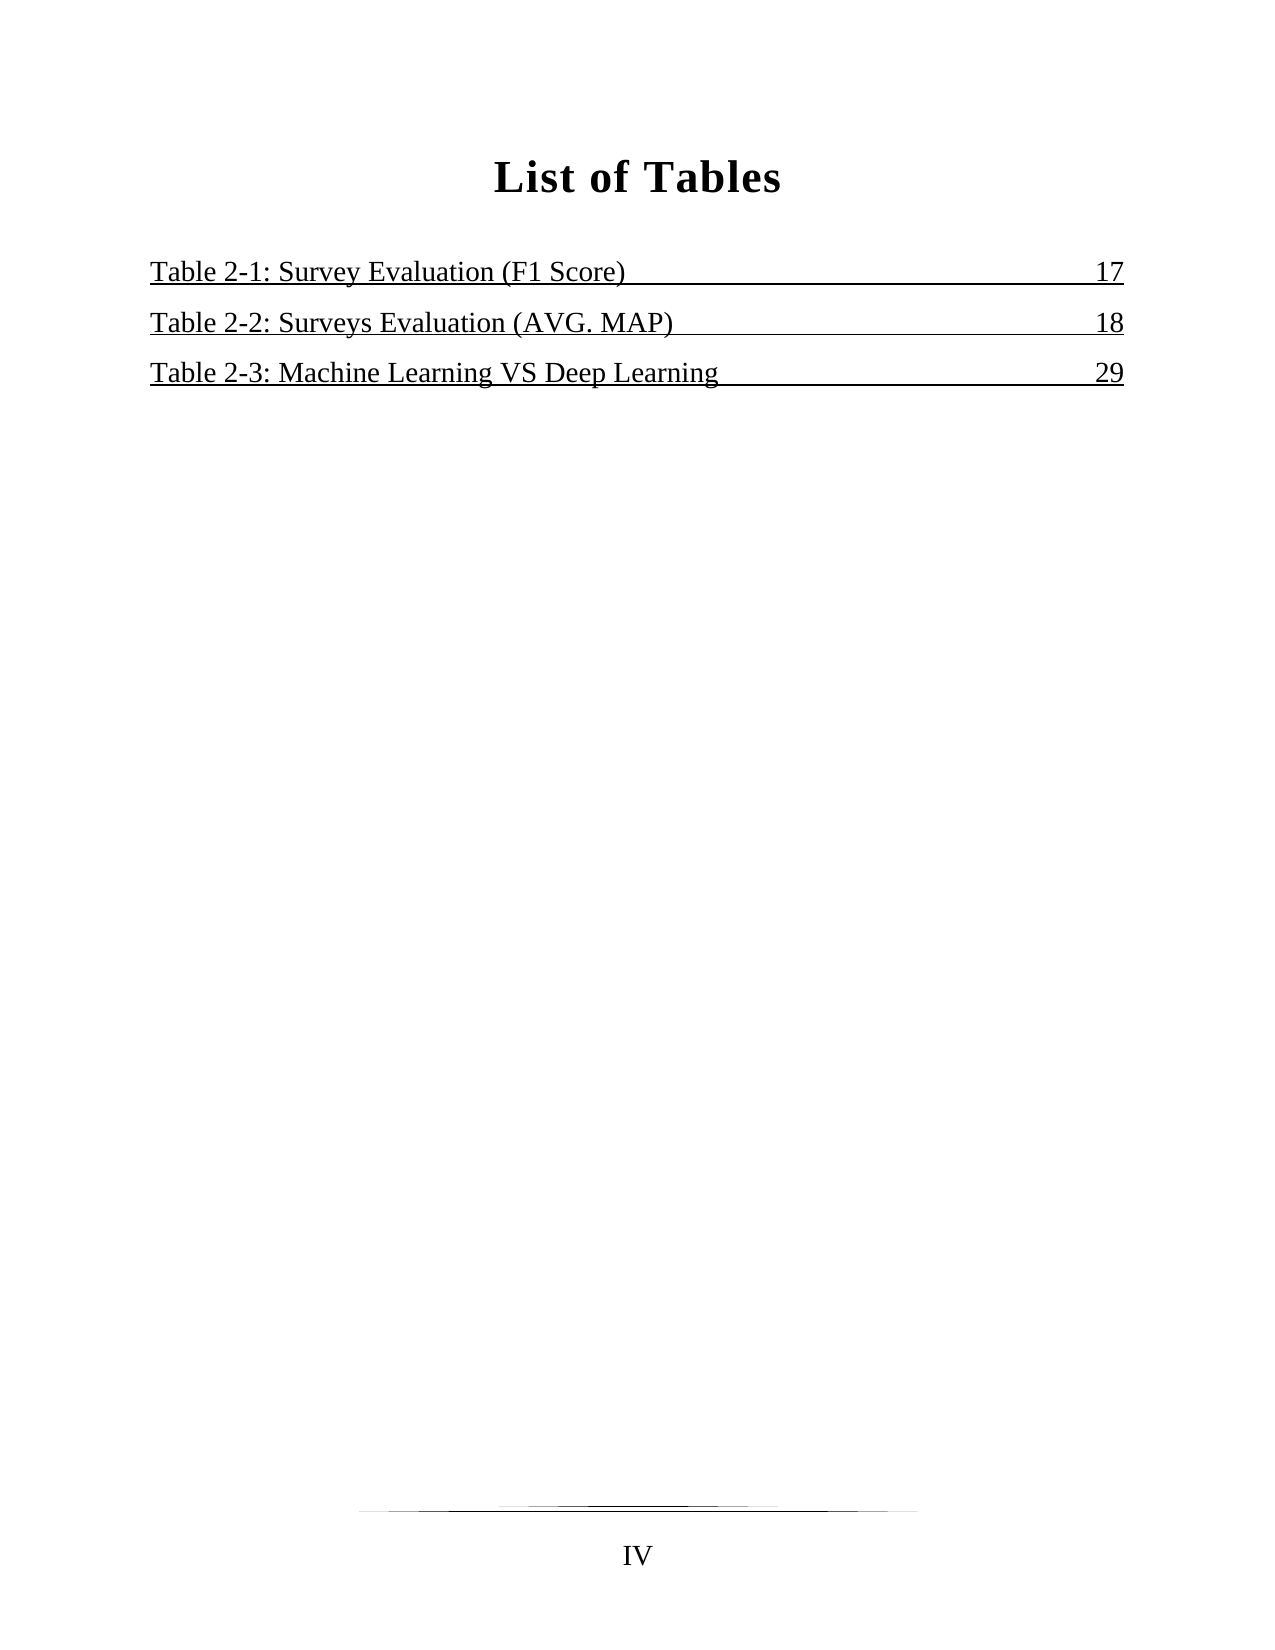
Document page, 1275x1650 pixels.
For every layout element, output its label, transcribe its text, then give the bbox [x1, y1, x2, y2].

text Table ‎2-1: Survey Evaluation (F1 Score) 17 [150, 254, 1125, 288]
text Table ‎2-2: Surveys Evaluation (AVG. MAP) 18 [150, 305, 1125, 338]
text Table ‎2-3: Machine Learning VS Deep Learning 29 [150, 355, 1125, 389]
subtitle List of Tables [150, 150, 1125, 203]
